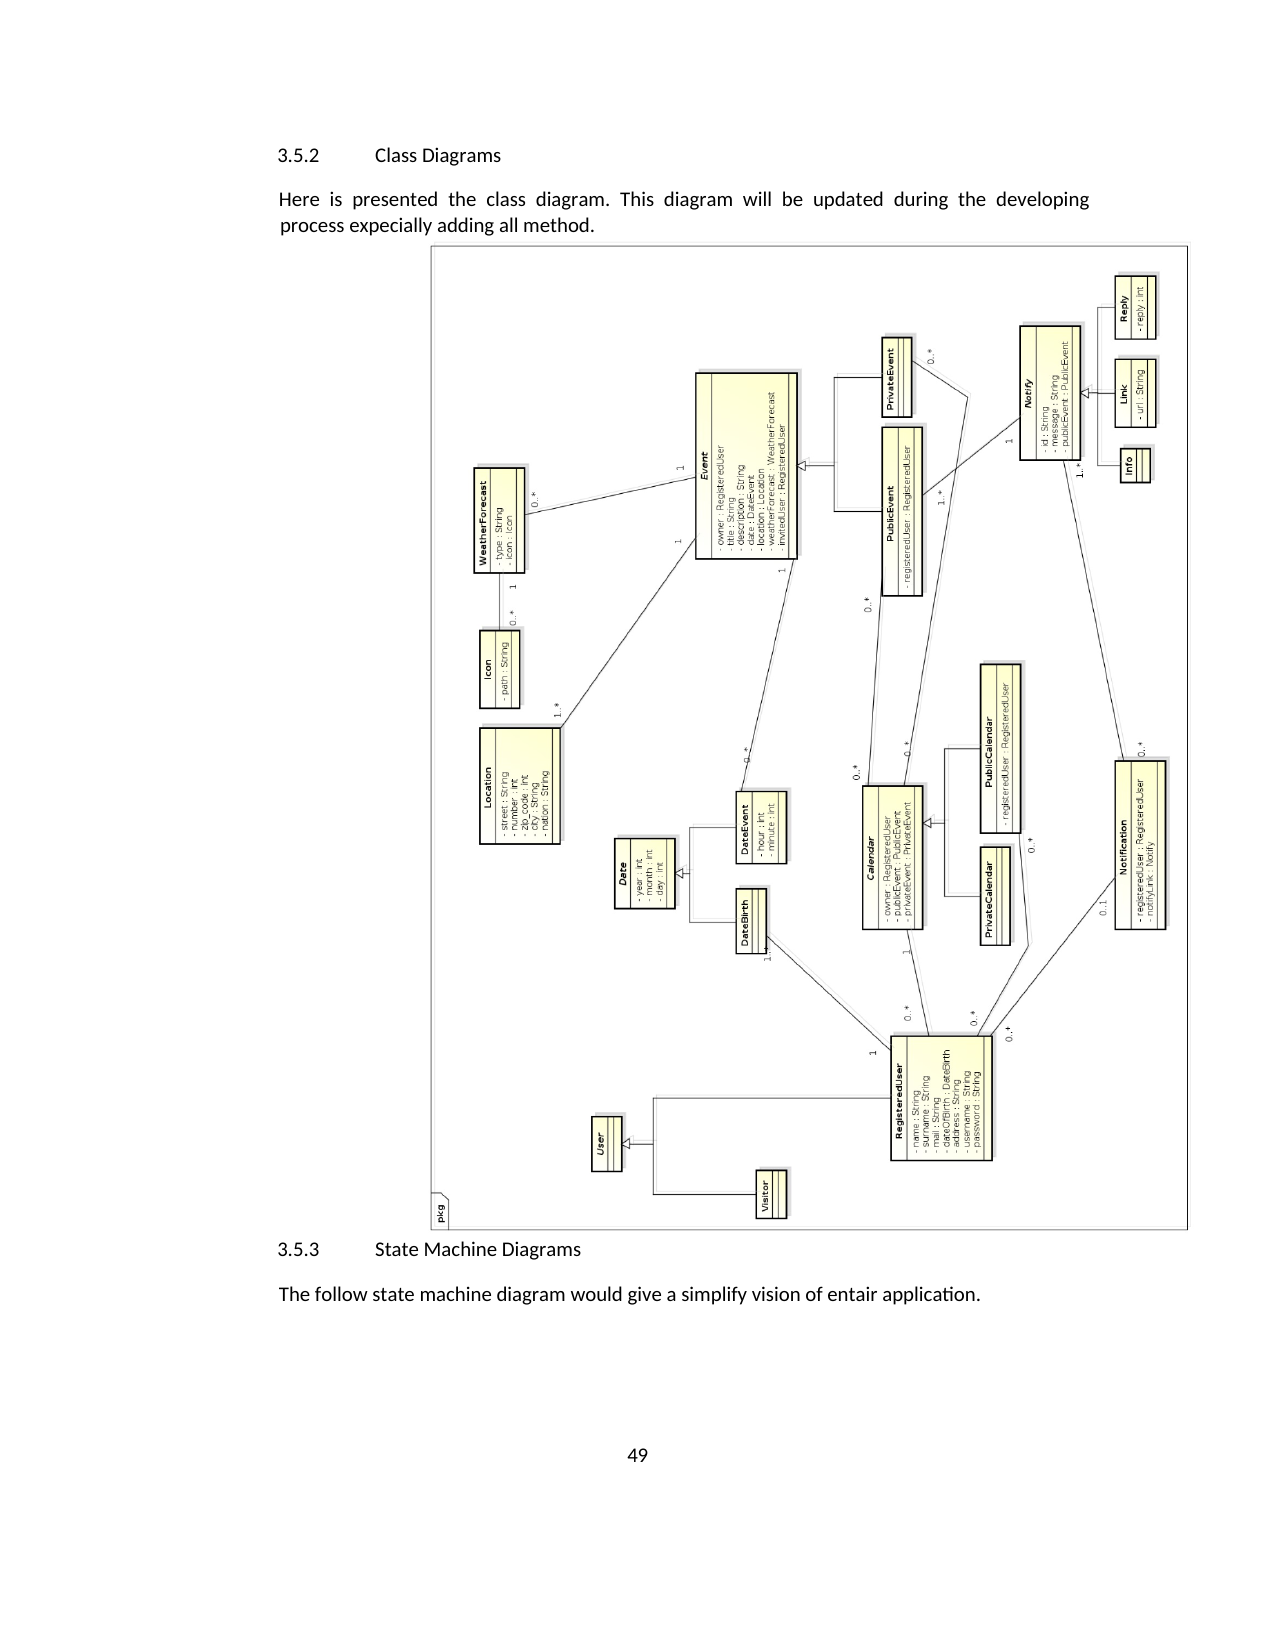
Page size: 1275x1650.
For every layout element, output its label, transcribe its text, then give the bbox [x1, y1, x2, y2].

text 3.5.2 Class Diagrams [277, 142, 1127, 167]
text 3.5.3 State Machine Diagrams [277, 1236, 1127, 1262]
text The follow state machine diagram would give a simplify vision of entair application. [279, 1281, 1056, 1306]
picture [424, 240, 1194, 1236]
text Here is presented the class diagram. This diagram will be updated during the developing process expecially adding all method. [279, 186, 1090, 237]
